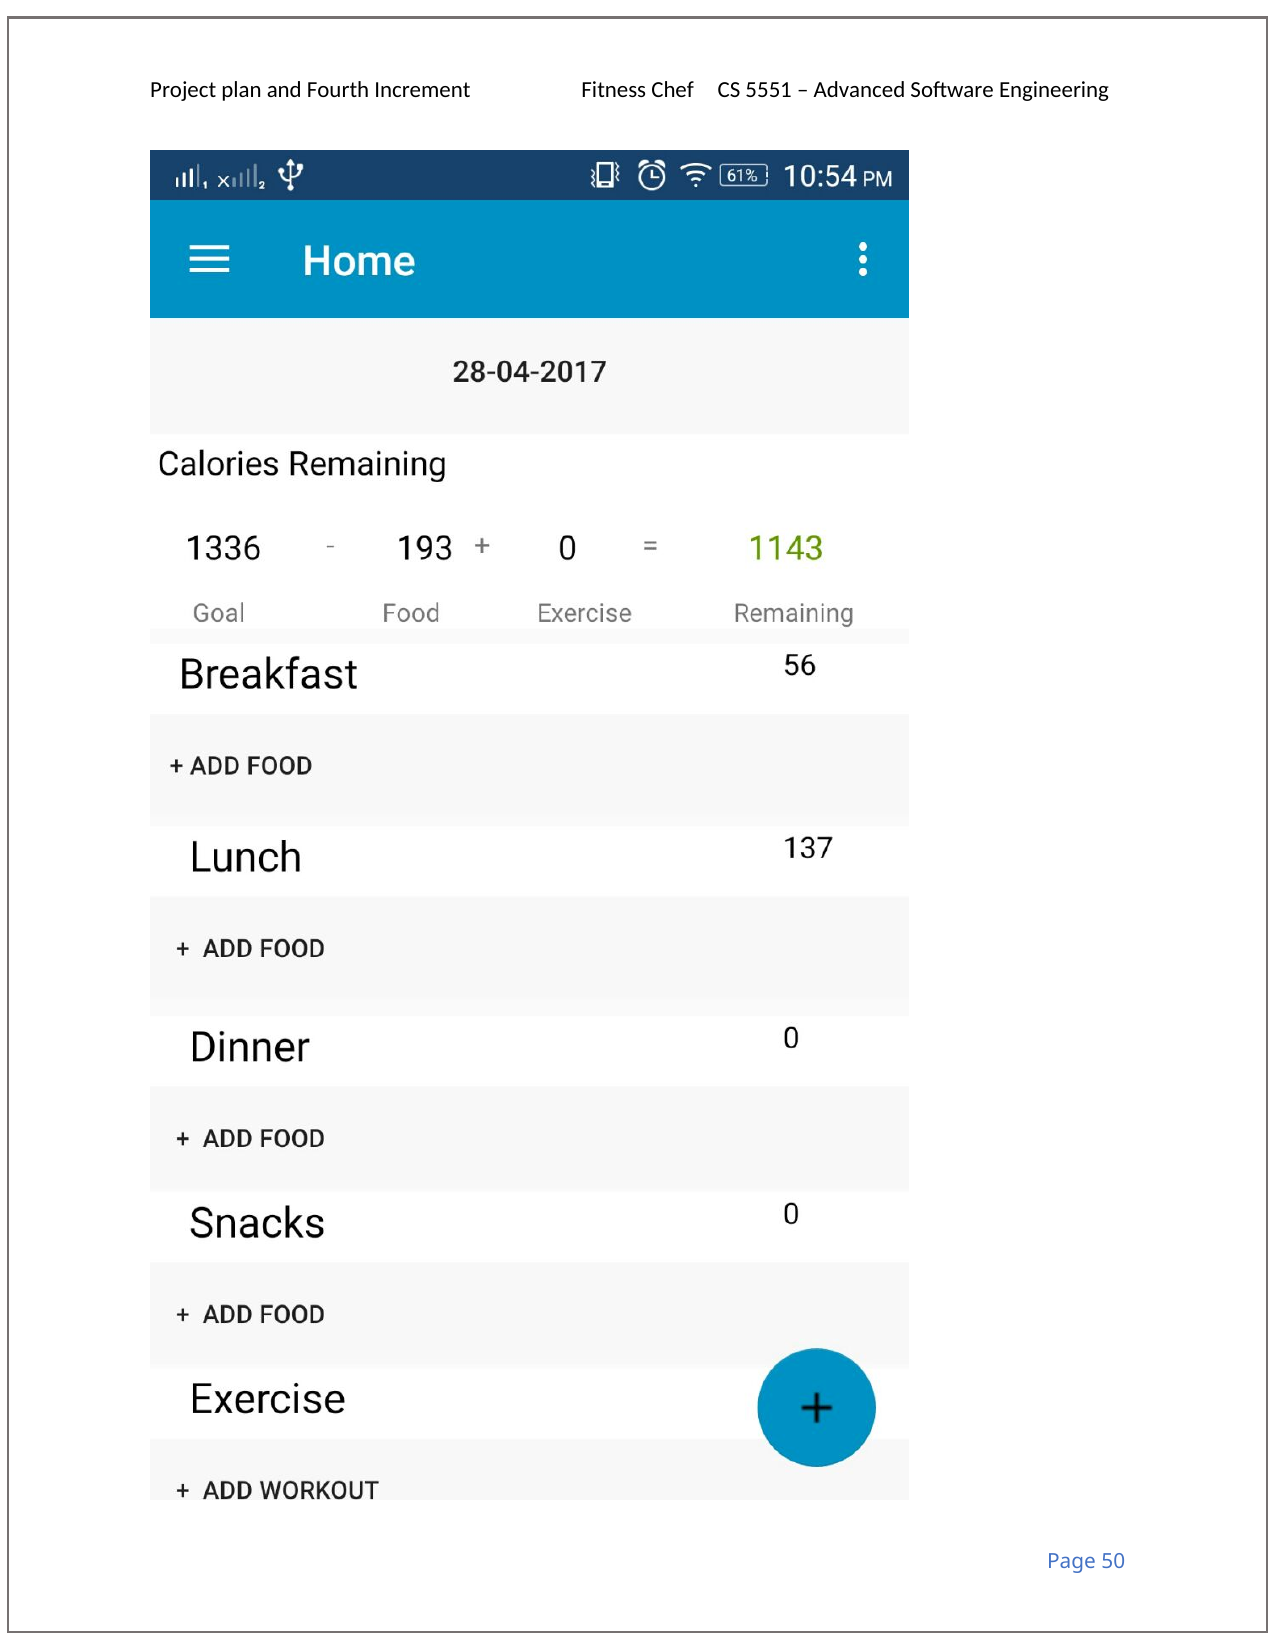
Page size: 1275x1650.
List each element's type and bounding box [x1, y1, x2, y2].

picture [859, 268, 867, 276]
picture [150, 150, 909, 200]
picture [334, 253, 355, 276]
picture [305, 245, 329, 276]
picture [189, 245, 229, 249]
picture [190, 268, 229, 273]
picture [150, 319, 909, 1500]
picture [358, 253, 391, 276]
picture [190, 256, 229, 261]
picture [858, 242, 867, 251]
picture [859, 255, 867, 263]
picture [394, 253, 415, 276]
